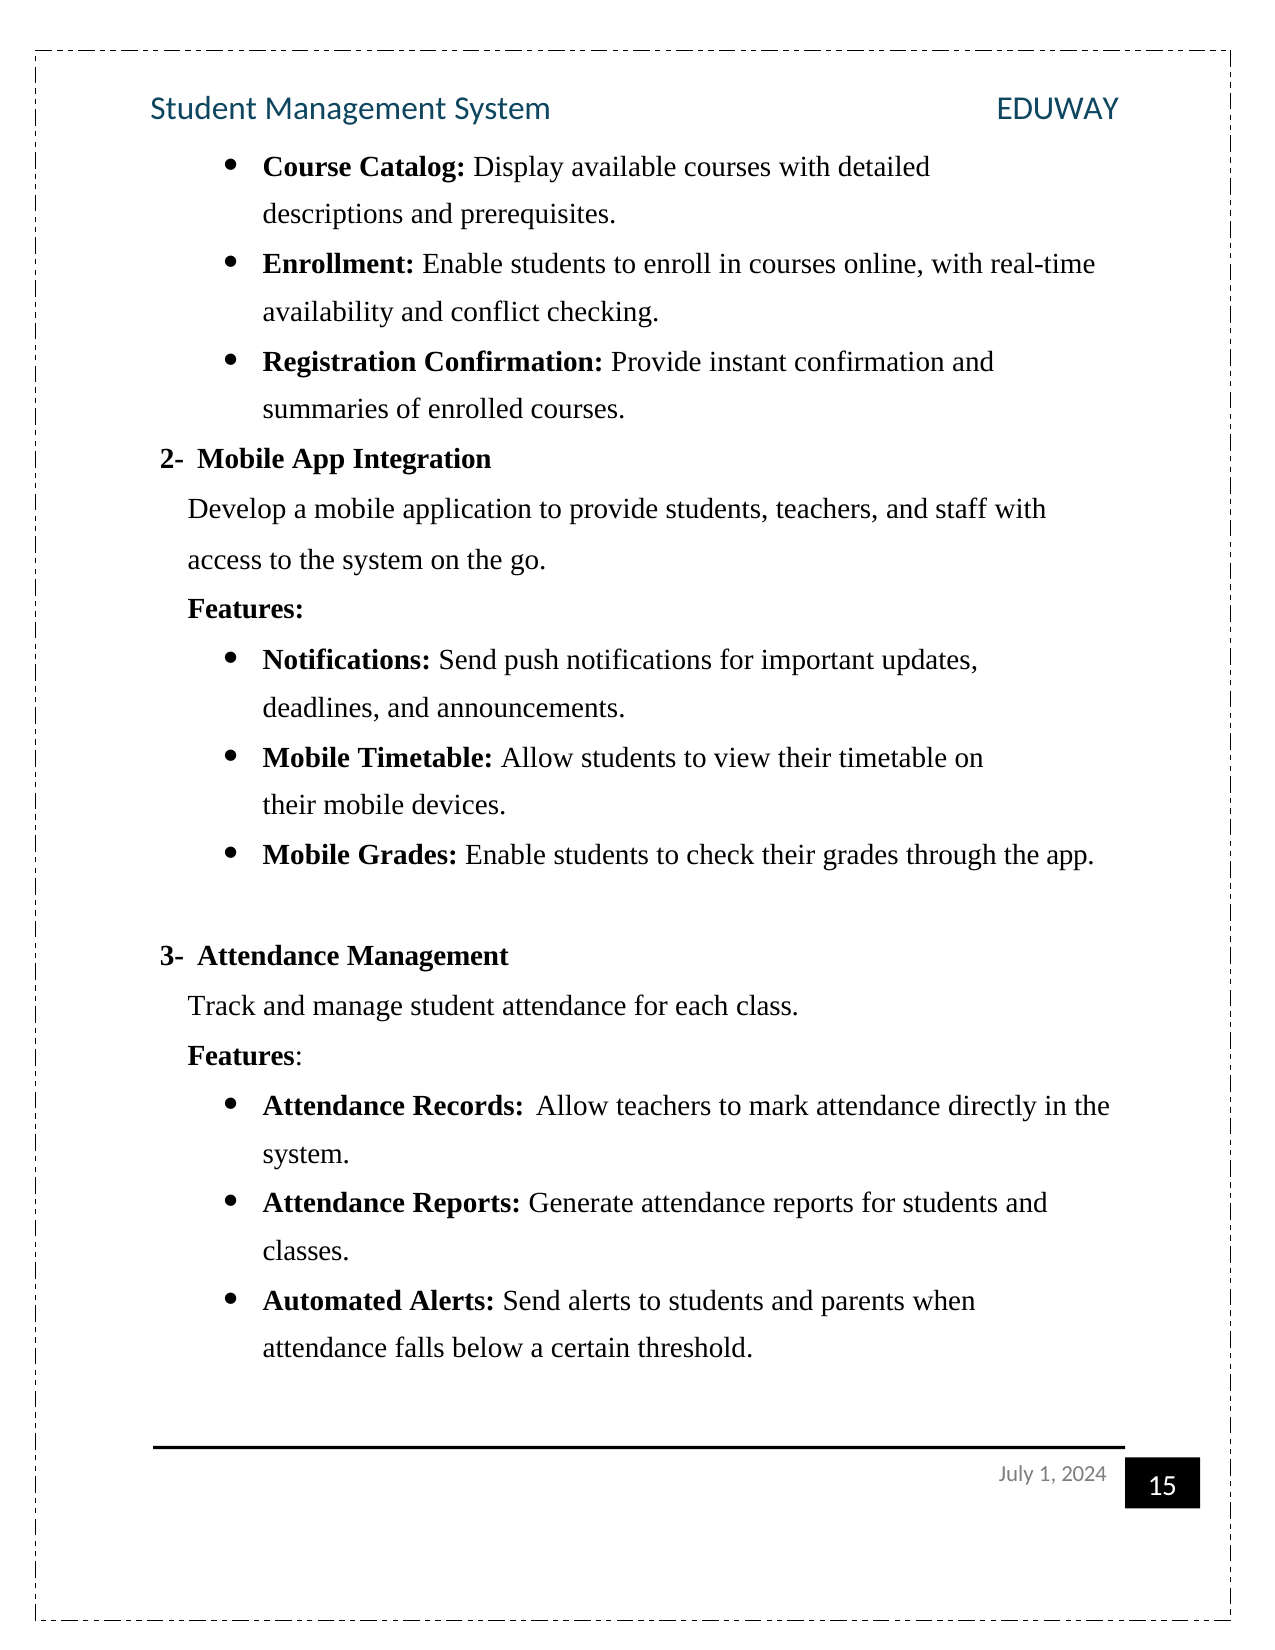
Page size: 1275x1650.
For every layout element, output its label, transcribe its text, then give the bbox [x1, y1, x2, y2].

text July 1, 2024 [35, 1459, 1107, 1487]
text Track and manage student attendance for each class. [187, 988, 1231, 1022]
list Enrollment: Enable students to enroll in courses online, with real-time availability and conflict checking. [225, 246, 1095, 327]
list Automated Alerts: Send alerts to students and parents when attendance falls below a certain threshold. [225, 1283, 1106, 1364]
list Mobile App Integration [159, 441, 1231, 475]
list Notifications: Send push notifications for important updates, deadlines, and announcements. [225, 642, 1102, 723]
list Mobile Timetable: Allow students to view their timetable on their mobile devices. [225, 740, 1042, 821]
text Features: [187, 592, 1231, 626]
list Attendance Reports: Generate attendance reports for students and classes. [225, 1186, 1048, 1266]
list Mobile Grades: Enable students to check their grades through the app. [225, 837, 1231, 872]
list Course Catalog: Display available courses with detailed descriptions and prerequisites. [225, 149, 1078, 229]
list Registration Confirmation: Provide instant confirmation and summaries of enrolled courses. [225, 344, 994, 425]
list Attendance Management [159, 938, 1231, 971]
text Features: [187, 1038, 1231, 1072]
text Develop a mobile application to provide students, teachers, and staff with access to the system on the go. [187, 491, 1113, 575]
list Attendance Records: Allow teachers to mark attendance directly in the system. [225, 1088, 1112, 1169]
